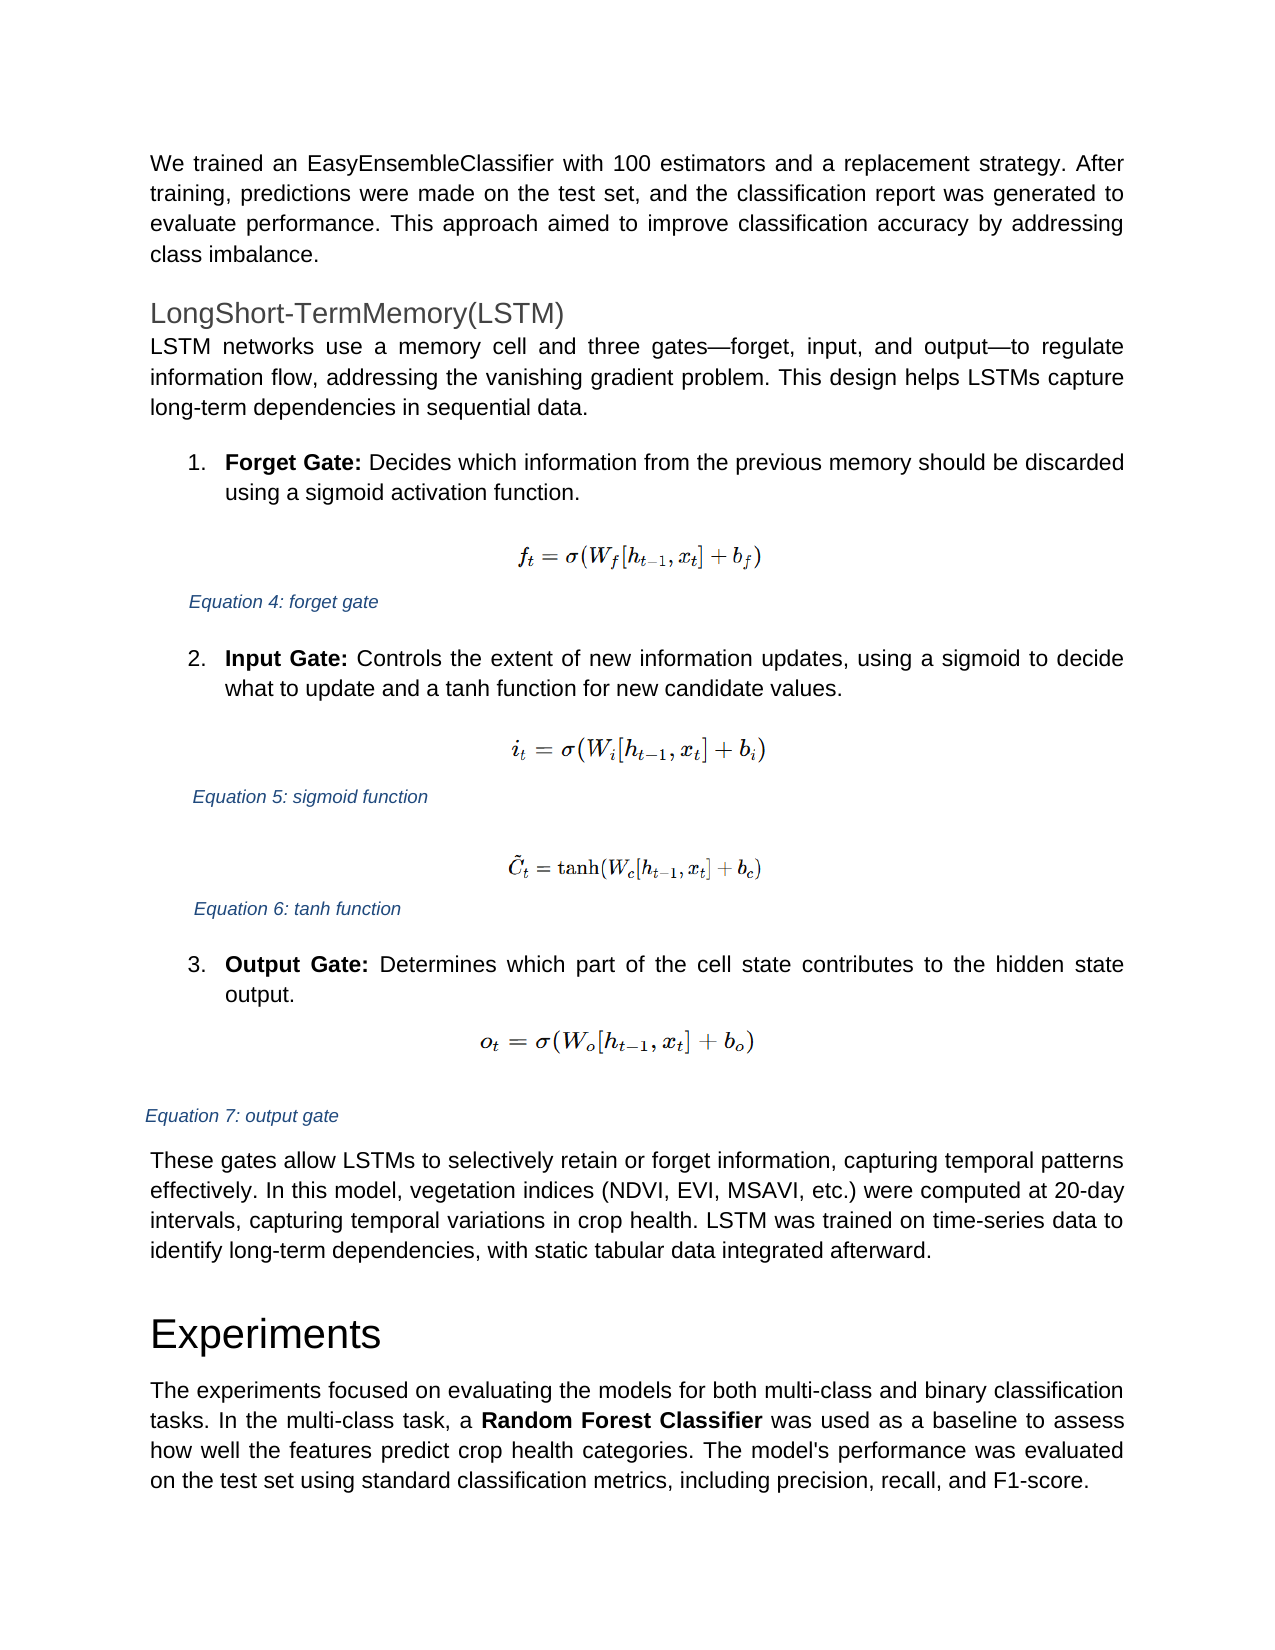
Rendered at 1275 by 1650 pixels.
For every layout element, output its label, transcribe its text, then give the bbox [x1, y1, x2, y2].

text These gates allow LSTMs to selectively retain or forget information, capturing temporal patterns effectively. In this model, vegetation indices (NDVI, EVI, MSAVI, etc.) were computed at 20-day intervals, capturing temporal variations in crop health. LSTM was trained on time-series data to identify long-term dependencies, with static tabular data integrated afterward. [150, 1147, 1125, 1264]
picture [496, 842, 779, 897]
list Forget Gate: Decides which information from the previous memory should be discarded using a sigmoid activation function. [187, 449, 1125, 505]
text LongShort-TermMemory(LSTM) LSTM networks use a memory cell and three gates—forget, input, and output—to regulate information flow, addressing the vanishing gradient problem. This design helps LSTMs capture long-term dependencies in sequential data. [150, 296, 1125, 420]
text We trained an EasyEnsembleClassifier with 100 estimators and a replacement strategy. After training, predictions were made on the test set, and the classification report was generated to evaluate performance. This approach aimed to improve classification accuracy by addressing class imbalance. [150, 150, 1125, 267]
list Input Gate: Controls the extent of new information updates, using a sigmoid to decide what to update and a tanh function for new candidate values. [187, 645, 1125, 701]
subtitle Experiments [150, 1309, 1125, 1357]
text The experiments focused on evaluating the models for both multi-class and binary classification tasks. In the multi-class task, a Random Forest Classifier was used as a baseline to assess how well the features predict crop health categories. The model's performance was evaluated on the test set using standard classification metrics, including precision, recall, and F1-score. [150, 1377, 1125, 1494]
picture [471, 1016, 756, 1075]
list Output Gate: Determines which part of the cell state contributes to the hidden state output. [187, 951, 1125, 1007]
picture [506, 527, 769, 598]
picture [498, 723, 778, 784]
